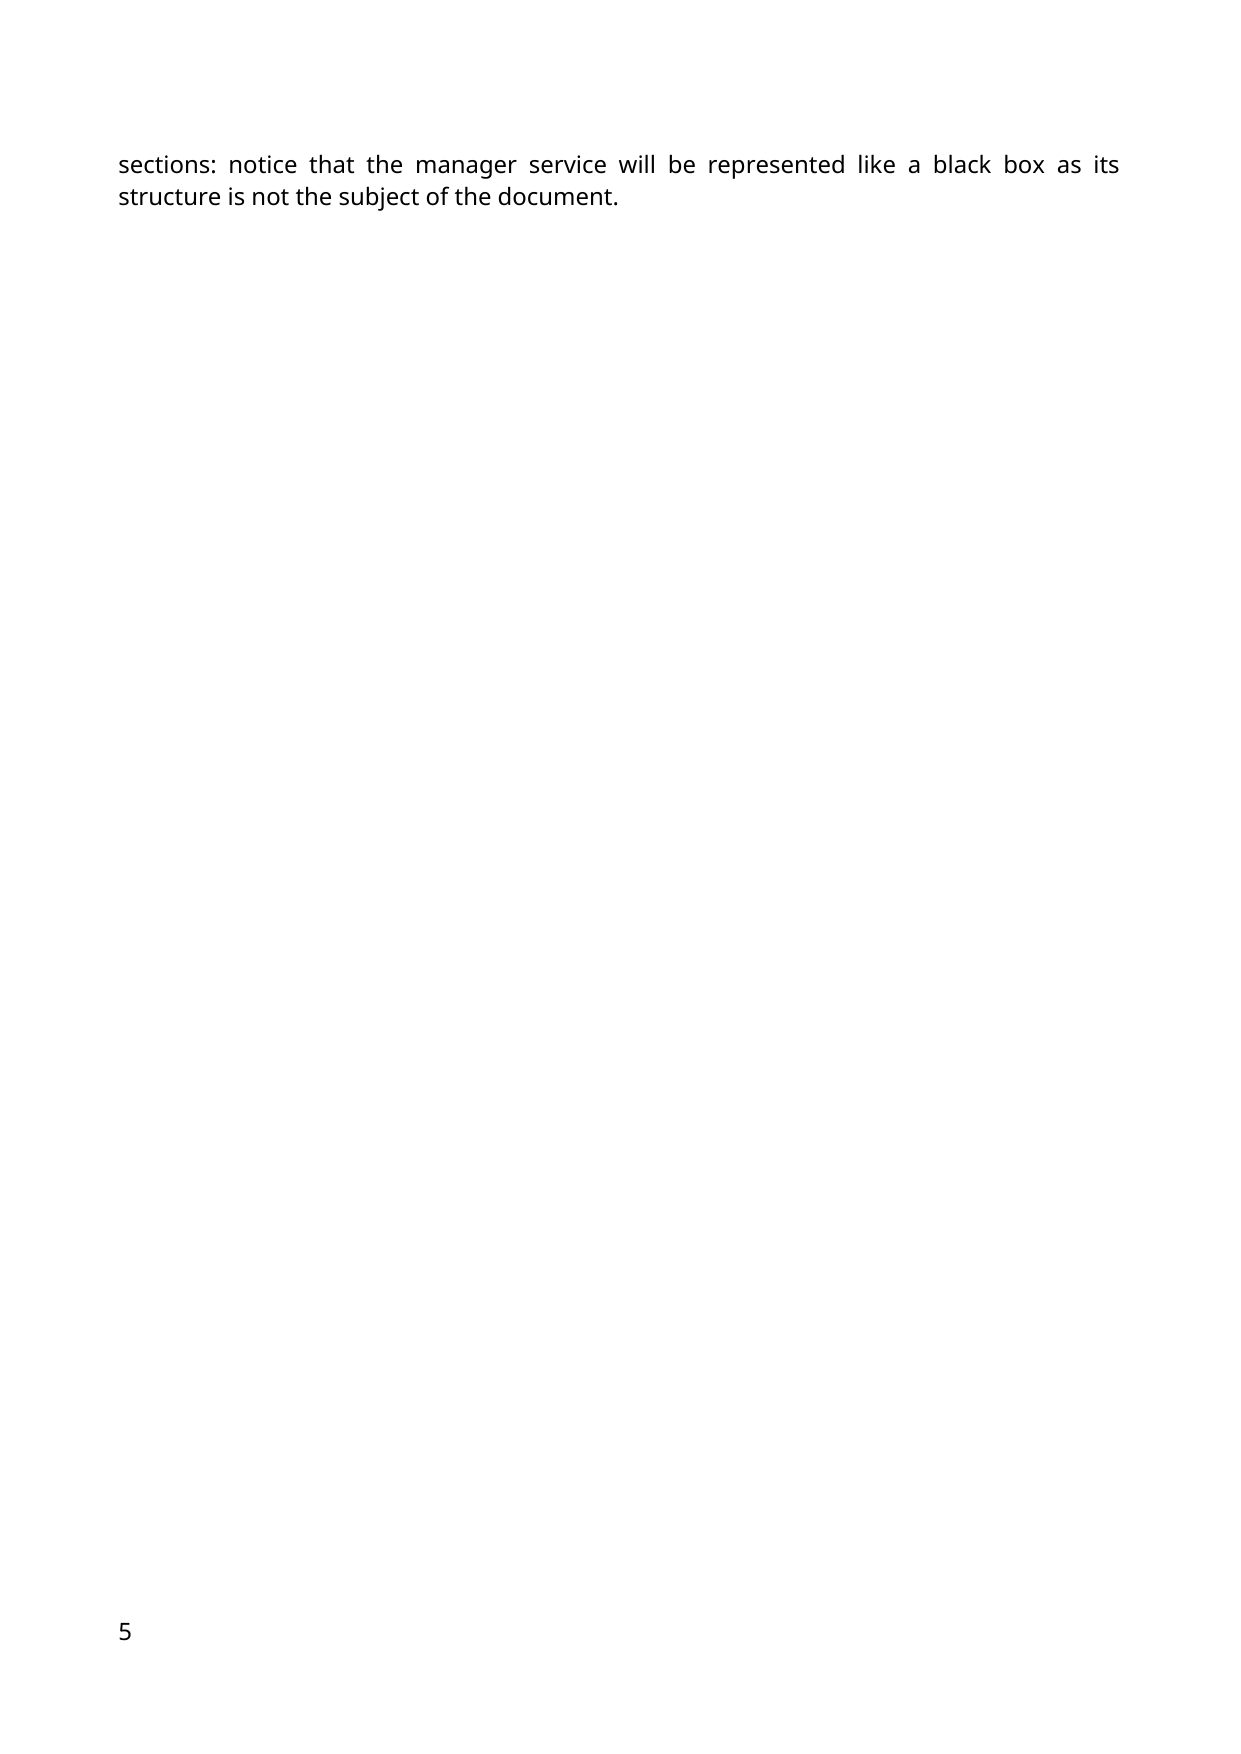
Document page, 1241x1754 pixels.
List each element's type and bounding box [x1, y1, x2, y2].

text [118, 148, 1122, 245]
